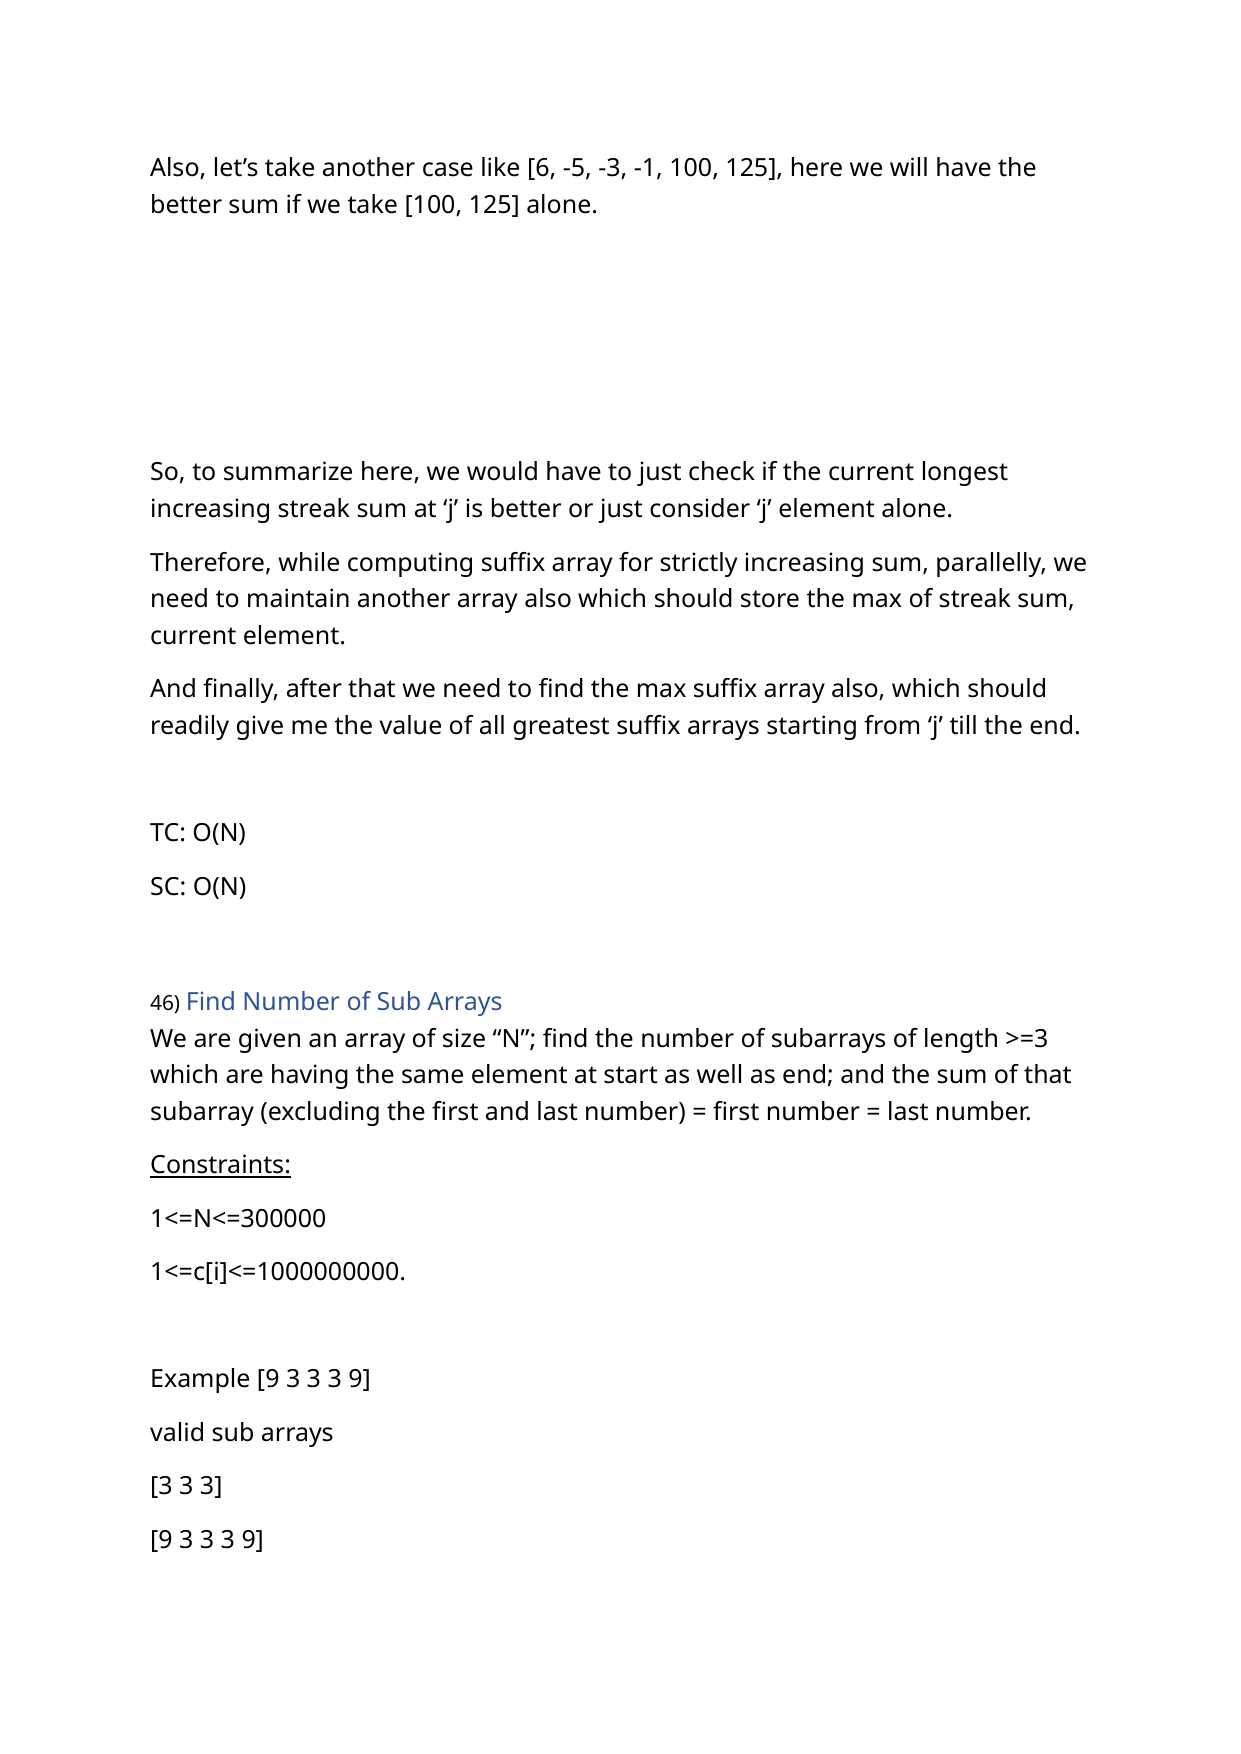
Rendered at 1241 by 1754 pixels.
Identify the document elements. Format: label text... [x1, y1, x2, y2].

text And finally, after that we need to find the max suffix array also, which should readily give me the value of all greatest suffix arrays starting from ‘j’ till the end. [150, 671, 1090, 742]
text SC: O(N) [150, 868, 1090, 902]
text 1<=N<=300000 [150, 1201, 1090, 1235]
text [3 3 3] [150, 1468, 1090, 1502]
text Example [9 3 3 3 9] [150, 1361, 1090, 1395]
text Constraints: [150, 1147, 1090, 1181]
subtitle Find Number of Sub Arrays [150, 983, 1090, 1017]
text So, to summarize here, we would have to just check if the current longest increasing streak sum at ‘j’ is better or just consider ‘j’ element alone. [150, 454, 1090, 525]
text Therefore, while computing suffix array for strictly increasing sum, parallelly, we need to maintain another array also which should store the max of streak sum, current element. [150, 544, 1090, 652]
text [9 3 3 3 9] [150, 1521, 1090, 1555]
text TC: O(N) [150, 815, 1090, 849]
text We are given an array of size “N”; find the number of subarrays of length >=3 which are having the same element at start as well as end; and the sum of that subarray (excluding the first and last number) = first number = last number. [150, 1020, 1090, 1128]
text Also, let’s take another case like [6, -5, -3, -1, 100, 125], here we will have the better sum if we take [100, 125] alone. [150, 150, 1090, 221]
text valid sub arrays [150, 1414, 1090, 1448]
text 1<=c[i]<=1000000000. [150, 1254, 1090, 1288]
